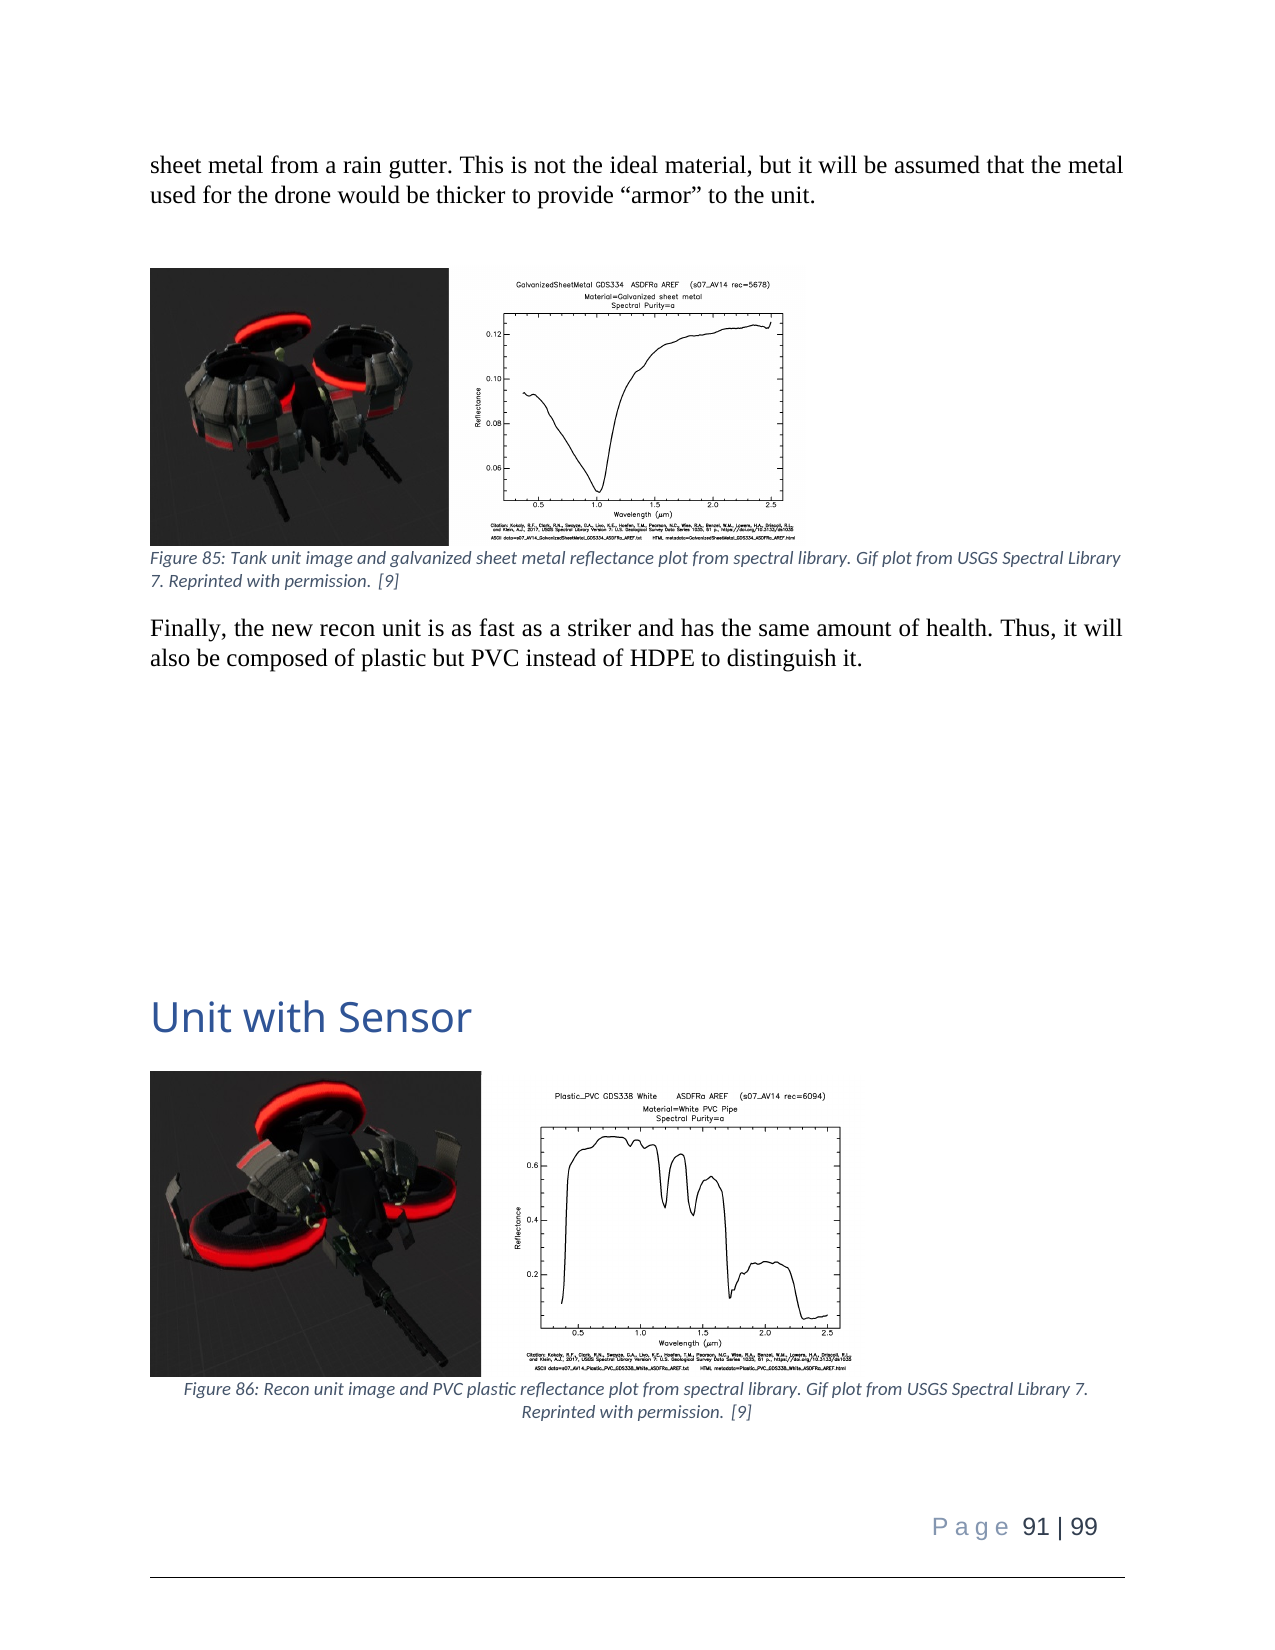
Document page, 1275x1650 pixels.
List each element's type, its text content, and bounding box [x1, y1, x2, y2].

text Finally, the new recon unit is as fast as a striker and has the same amount of health. Thus, it will also be composed of plastic but PVC instead of HDPE to distinguish it. [150, 613, 1125, 672]
text Figure 85: Tank unit image and galvanized sheet metal reflectance plot from spectral library. Gif plot from USGS Spectral Library 7. Reprinted with permission. [9] [150, 547, 1125, 592]
text Unit with Sensor [150, 987, 1125, 1044]
picture [150, 1071, 865, 1377]
picture [150, 265, 807, 546]
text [150, 150, 1125, 209]
text Figure 86: Recon unit image and PVC plastic reflectance plot from spectral library. Gif plot from USGS Spectral Library 7. Reprinted with permission. [9] [150, 1377, 1125, 1423]
